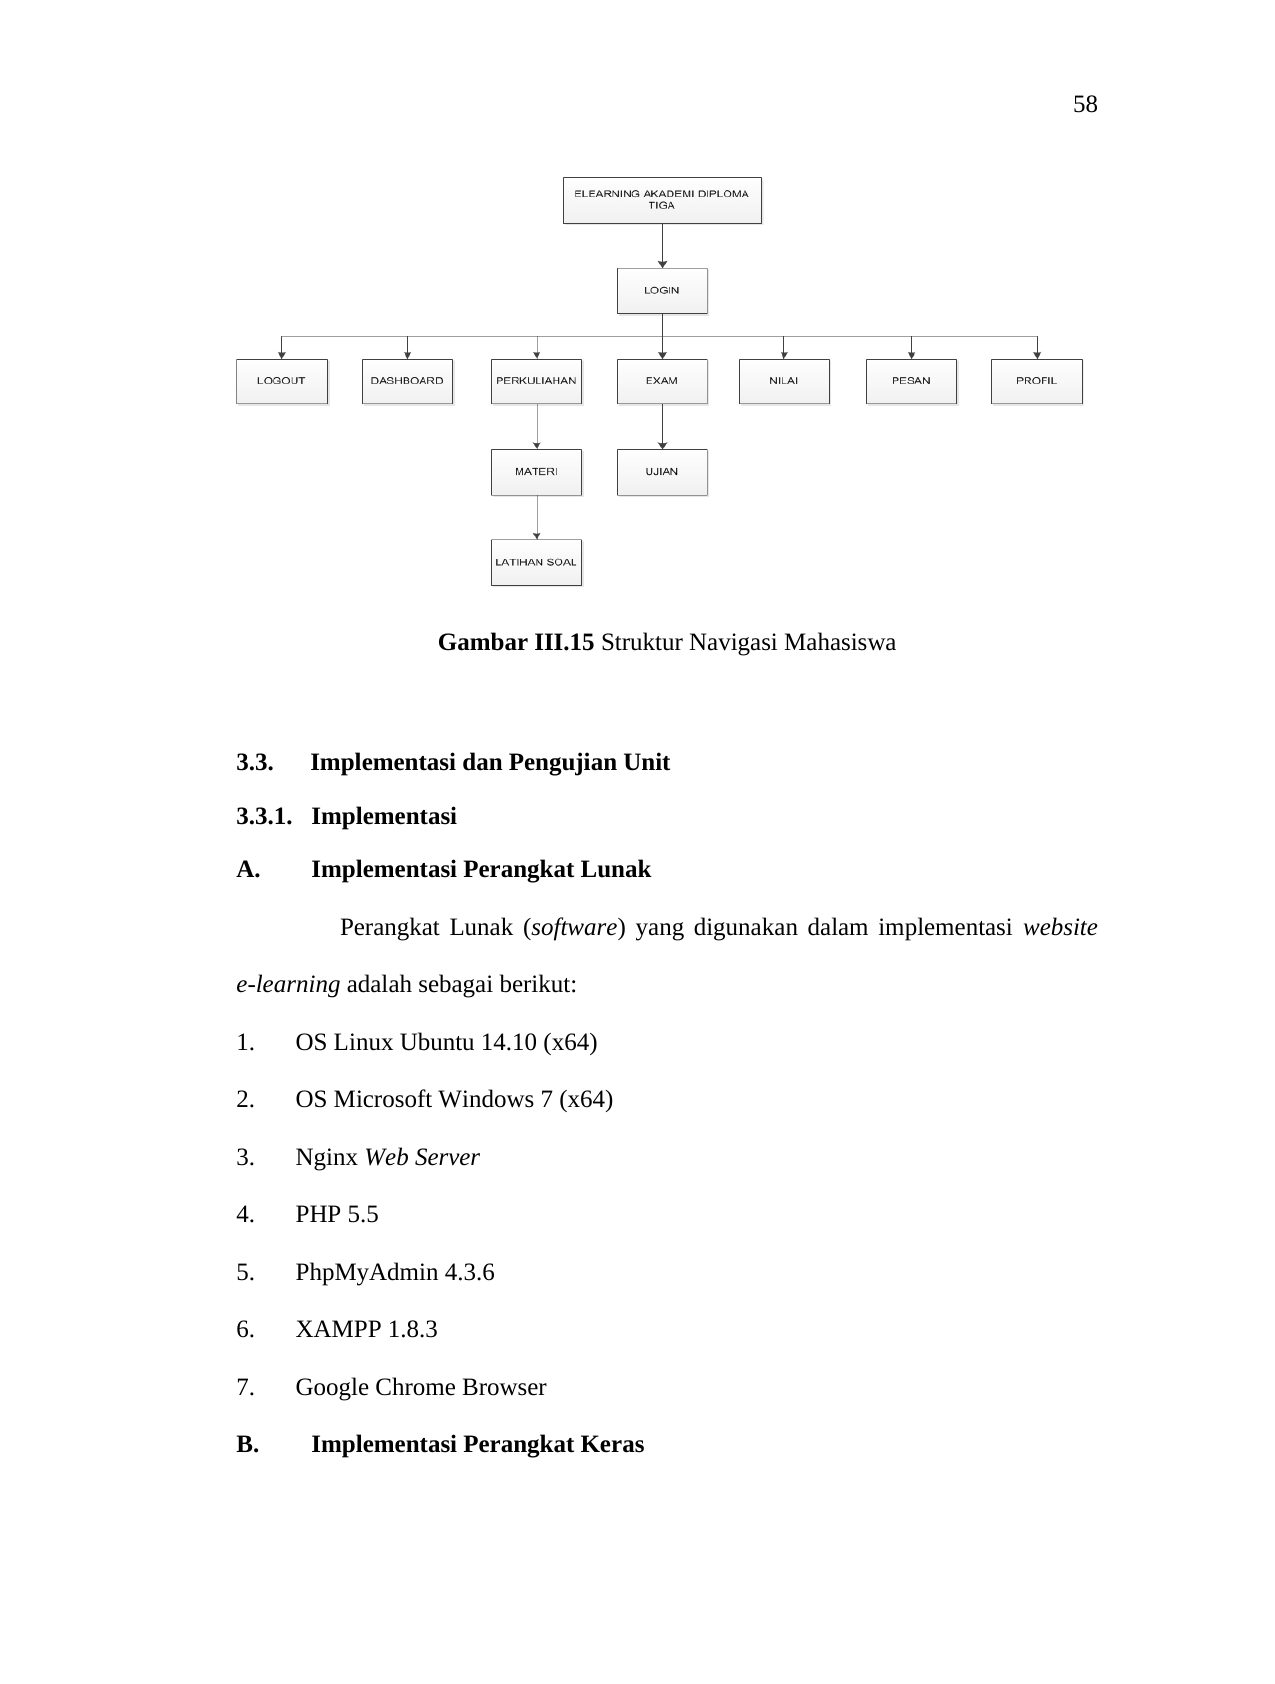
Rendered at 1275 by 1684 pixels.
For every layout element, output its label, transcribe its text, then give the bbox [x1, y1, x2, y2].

subtitle Implementasi [236, 801, 1098, 829]
list XAMPP 1.8.3 [236, 1314, 1098, 1343]
list OS Microsoft Windows 7 (x64) [236, 1084, 1098, 1113]
list OS Linux Ubuntu 14.10 (x64) [236, 1027, 1098, 1056]
subtitle Implementasi dan Pengujian Unit [236, 747, 1098, 776]
list Nginx Web Server [236, 1142, 1098, 1171]
list Implementasi Perangkat Lunak [236, 854, 1098, 883]
list Google Chrome Browser [236, 1372, 1098, 1401]
picture [236, 177, 1084, 587]
list PhpMyAdmin 4.3.6 [236, 1257, 1098, 1286]
text Gambar III.15 Struktur Navigasi Mahasiswa [236, 627, 1098, 656]
list PHP 5.5 [236, 1199, 1098, 1228]
list Perangkat Lunak (software) yang digunakan dalam implementasi website e-learning adalah sebagai berikut: [236, 912, 1098, 998]
list Implementasi Perangkat Keras [236, 1429, 1098, 1458]
